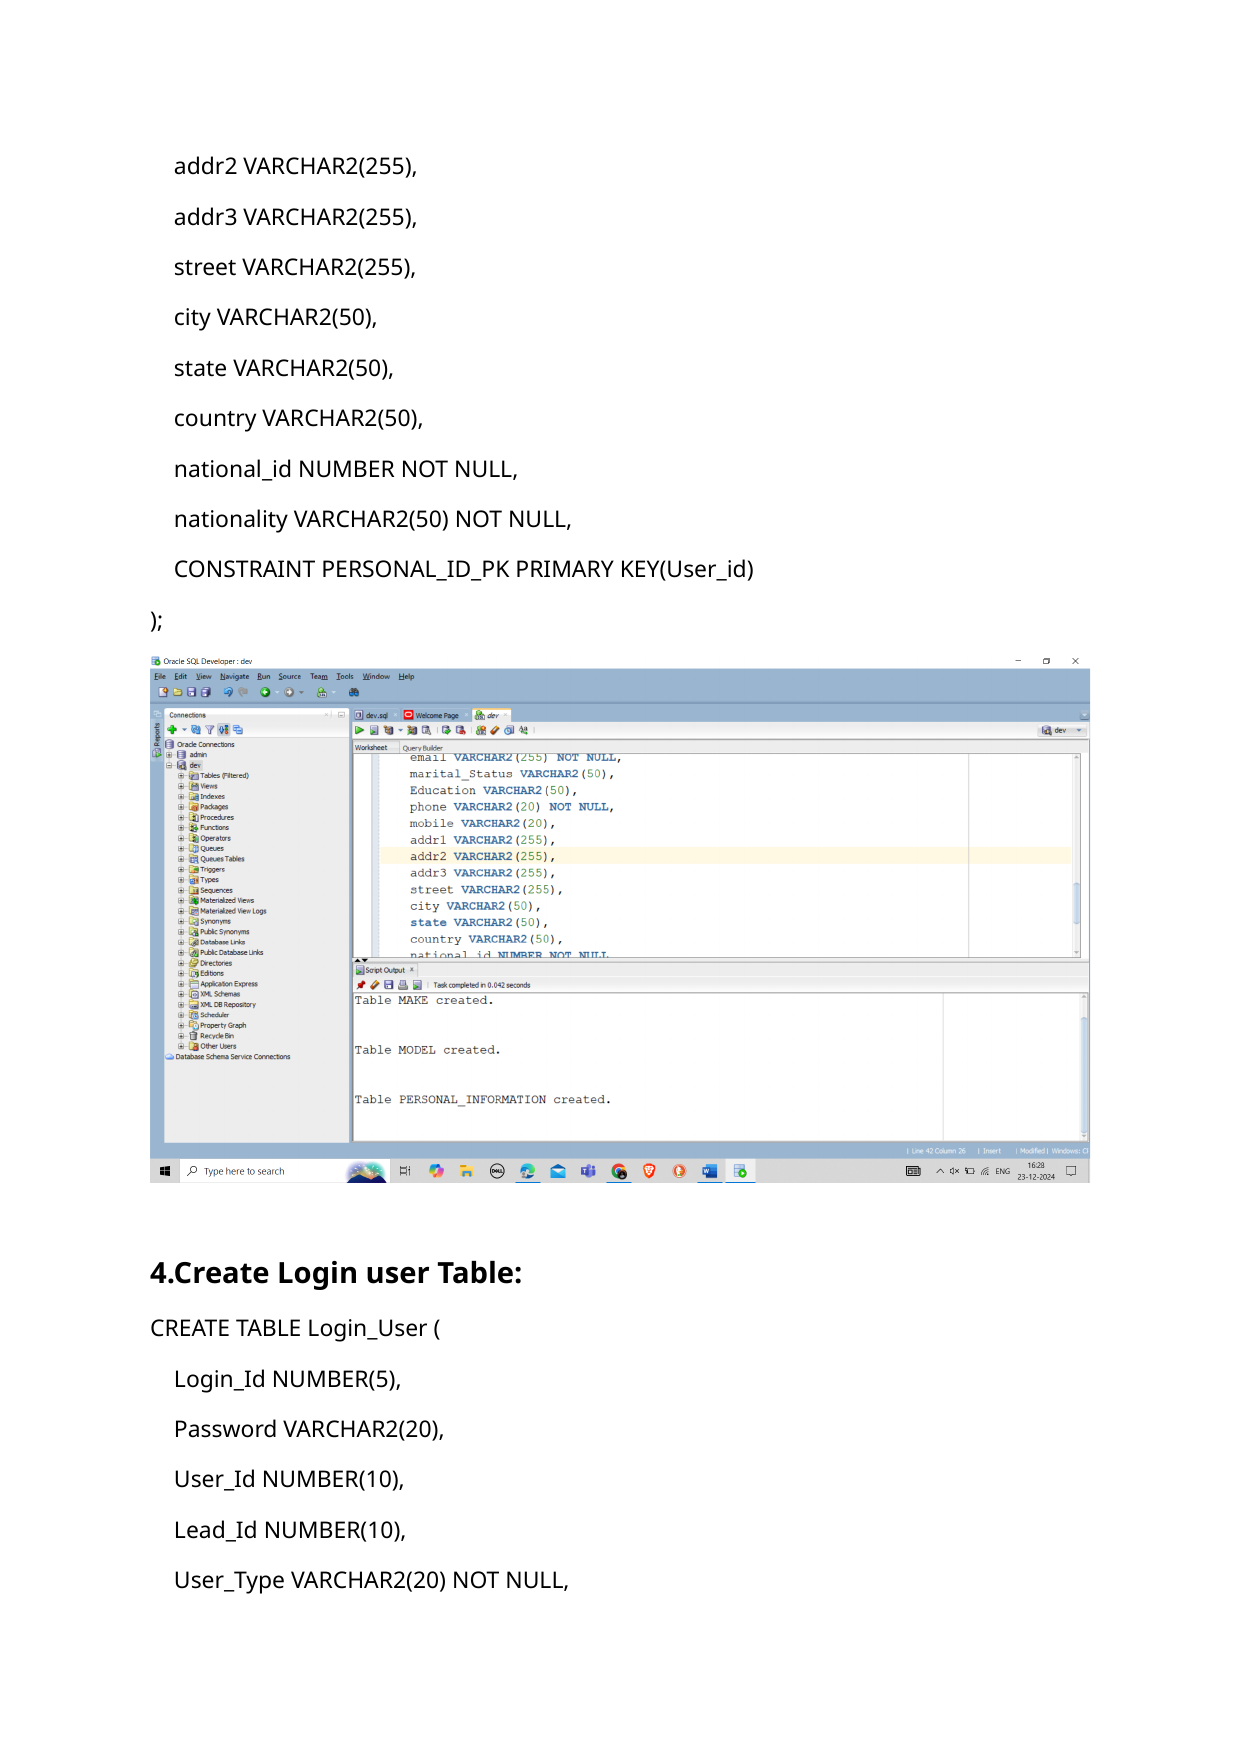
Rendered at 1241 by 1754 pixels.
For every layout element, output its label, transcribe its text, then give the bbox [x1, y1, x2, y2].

text national_id NUMBER NOT NULL, [150, 452, 1090, 484]
text 4.Create Login user Table: [150, 1253, 1090, 1292]
text Login_Id NUMBER(5), [150, 1362, 1090, 1394]
text addr2 VARCHAR2(255), [150, 150, 1090, 181]
text nationality VARCHAR2(50) NOT NULL, [150, 503, 1090, 534]
text CONSTRAINT PERSONAL_ID_PK PRIMARY KEY(User_id) [150, 553, 1090, 584]
text ); [150, 604, 1090, 635]
text city VARCHAR2(50), [150, 301, 1090, 332]
picture [150, 654, 1091, 1183]
text state VARCHAR2(50), [150, 352, 1090, 383]
text addr3 VARCHAR2(255), [150, 200, 1090, 232]
text User_Id NUMBER(10), [150, 1463, 1090, 1494]
text CREATE TABLE Login_User ( [150, 1312, 1090, 1343]
text Password VARCHAR2(20), [150, 1413, 1090, 1444]
text User_Type VARCHAR2(20) NOT NULL, [150, 1564, 1090, 1595]
text street VARCHAR2(255), [150, 251, 1090, 282]
text Lead_Id NUMBER(10), [150, 1514, 1090, 1545]
text country VARCHAR2(50), [150, 402, 1090, 433]
